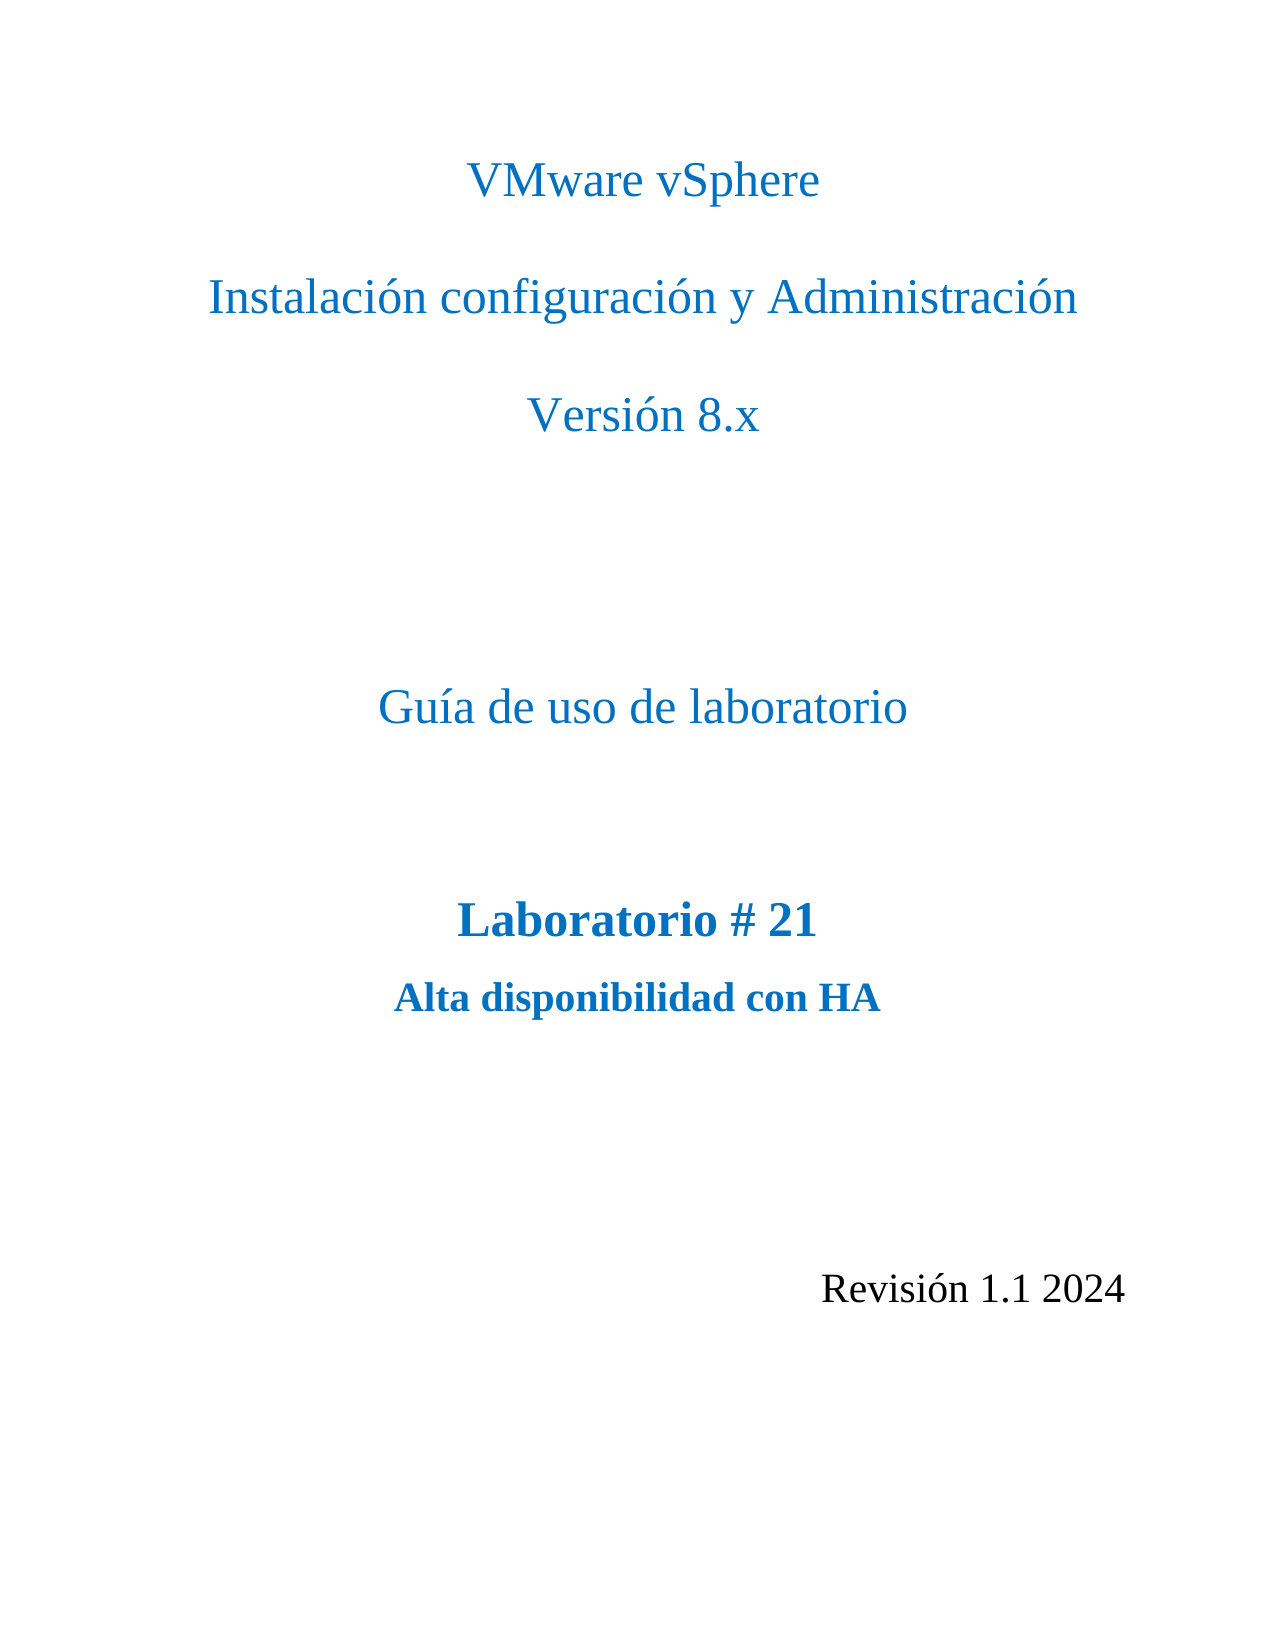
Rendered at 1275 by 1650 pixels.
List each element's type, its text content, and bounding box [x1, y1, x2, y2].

text Versión 8.x [161, 384, 1125, 442]
text Revisión 1.1 2024 [161, 1263, 1125, 1311]
text VMware vSphere [161, 150, 1125, 207]
text Guía de uso de laboratorio [161, 677, 1125, 735]
text Laboratorio # 21 [150, 890, 1125, 947]
text Alta disponibilidad con HA [150, 973, 1125, 1021]
text Instalación configuración y Administración [161, 267, 1125, 325]
